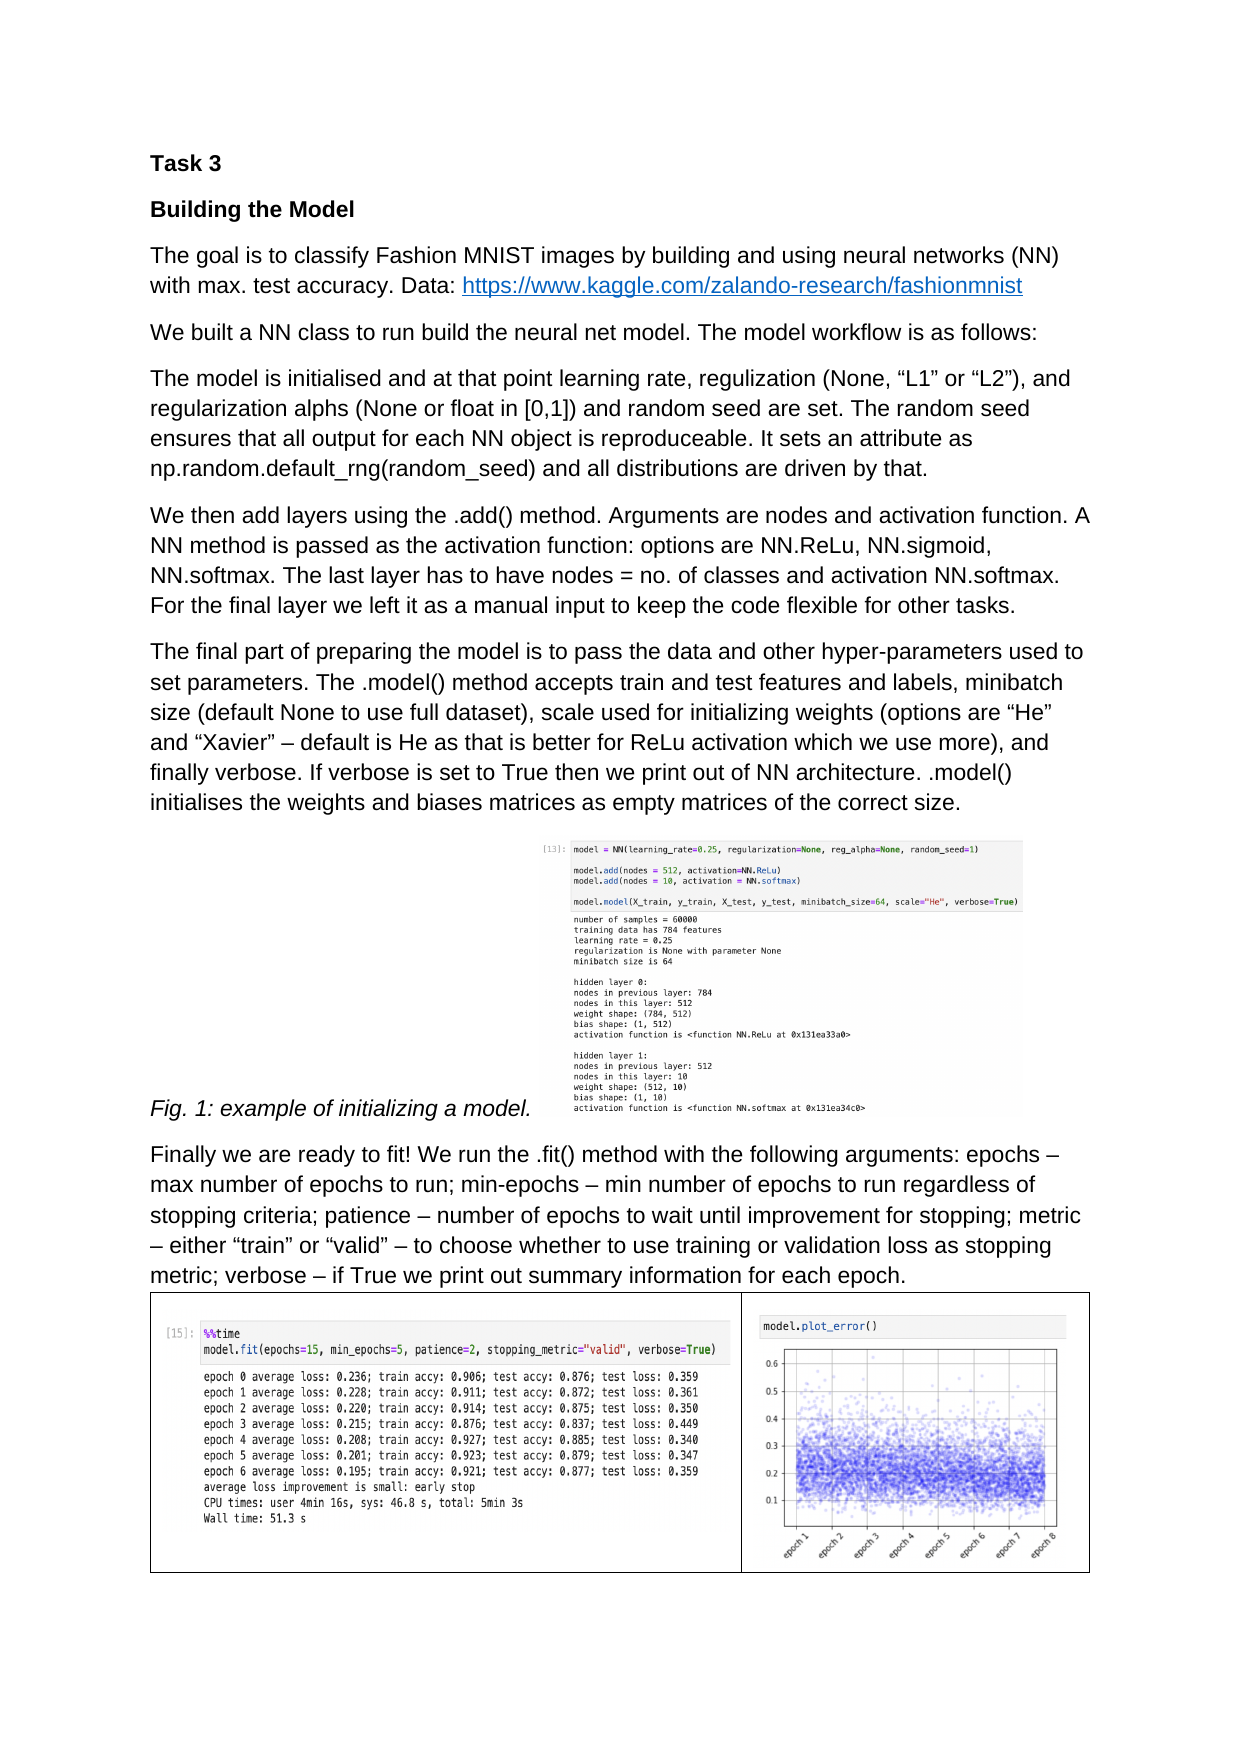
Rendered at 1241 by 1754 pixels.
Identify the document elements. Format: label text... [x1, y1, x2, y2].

text Building the Model [150, 196, 1090, 222]
text The goal is to classify Fashion MNIST images by building and using neural networks (NN) with max. test accuracy. Data: https://www.kaggle.com/zalando-research/fashionmnist [150, 242, 1090, 299]
text We built a NN class to run build the neural net model. The model workflow is as follows: [150, 319, 1090, 345]
table_header [151, 1293, 741, 1572]
picture [538, 835, 1023, 1117]
text Finally we are ready to fit! We run the .fit() method with the following arguments: epochs – max number of epochs to run; min-epochs – min number of epochs to run regardless of stopping criteria; patience – number of epochs to wait until improvement for stopping; metric – either “train” or “valid” – to choose whether to use training or validation loss as stopping metric; verbose – if True we print out summary information for each epoch. [150, 1141, 1090, 1288]
text Task 3 [150, 150, 1090, 176]
picture [752, 1309, 1067, 1568]
text The model is initialised and at that point learning rate, regulization (None, “L1” or “L2”), and regularization alphs (None or float in [0,1]) and random seed are set. The random seed ensures that all output for each NN object is reproduceable. It sets an attribute as np.random.default_rng(random_seed) and all distributions are driven by that. [150, 365, 1090, 482]
picture [161, 1309, 731, 1532]
table_header [742, 1293, 1089, 1572]
text The final part of preparing the model is to pass the data and other hyper-parameters used to set parameters. The .model() method accepts train and test features and labels, minibatch size (default None to use full dataset), scale used for initializing weights (options are “He” and “Xavier” – default is He as that is better for ReLu activation which we use more), and finally verbose. If verbose is set to True then we print out of NN architecture. .model() initialises the weights and biases matrices as empty matrices of the correct size. [150, 638, 1090, 816]
text We then add layers using the .add() method. Arguments are nodes and activation function. A NN method is passed as the activation function: options are NN.ReLu, NN.sigmoid, NN.softmax. The last layer has to have nodes = no. of classes and activation NN.softmax. For the final layer we left it as a manual input to keep the code flexible for other tasks. [150, 502, 1090, 618]
